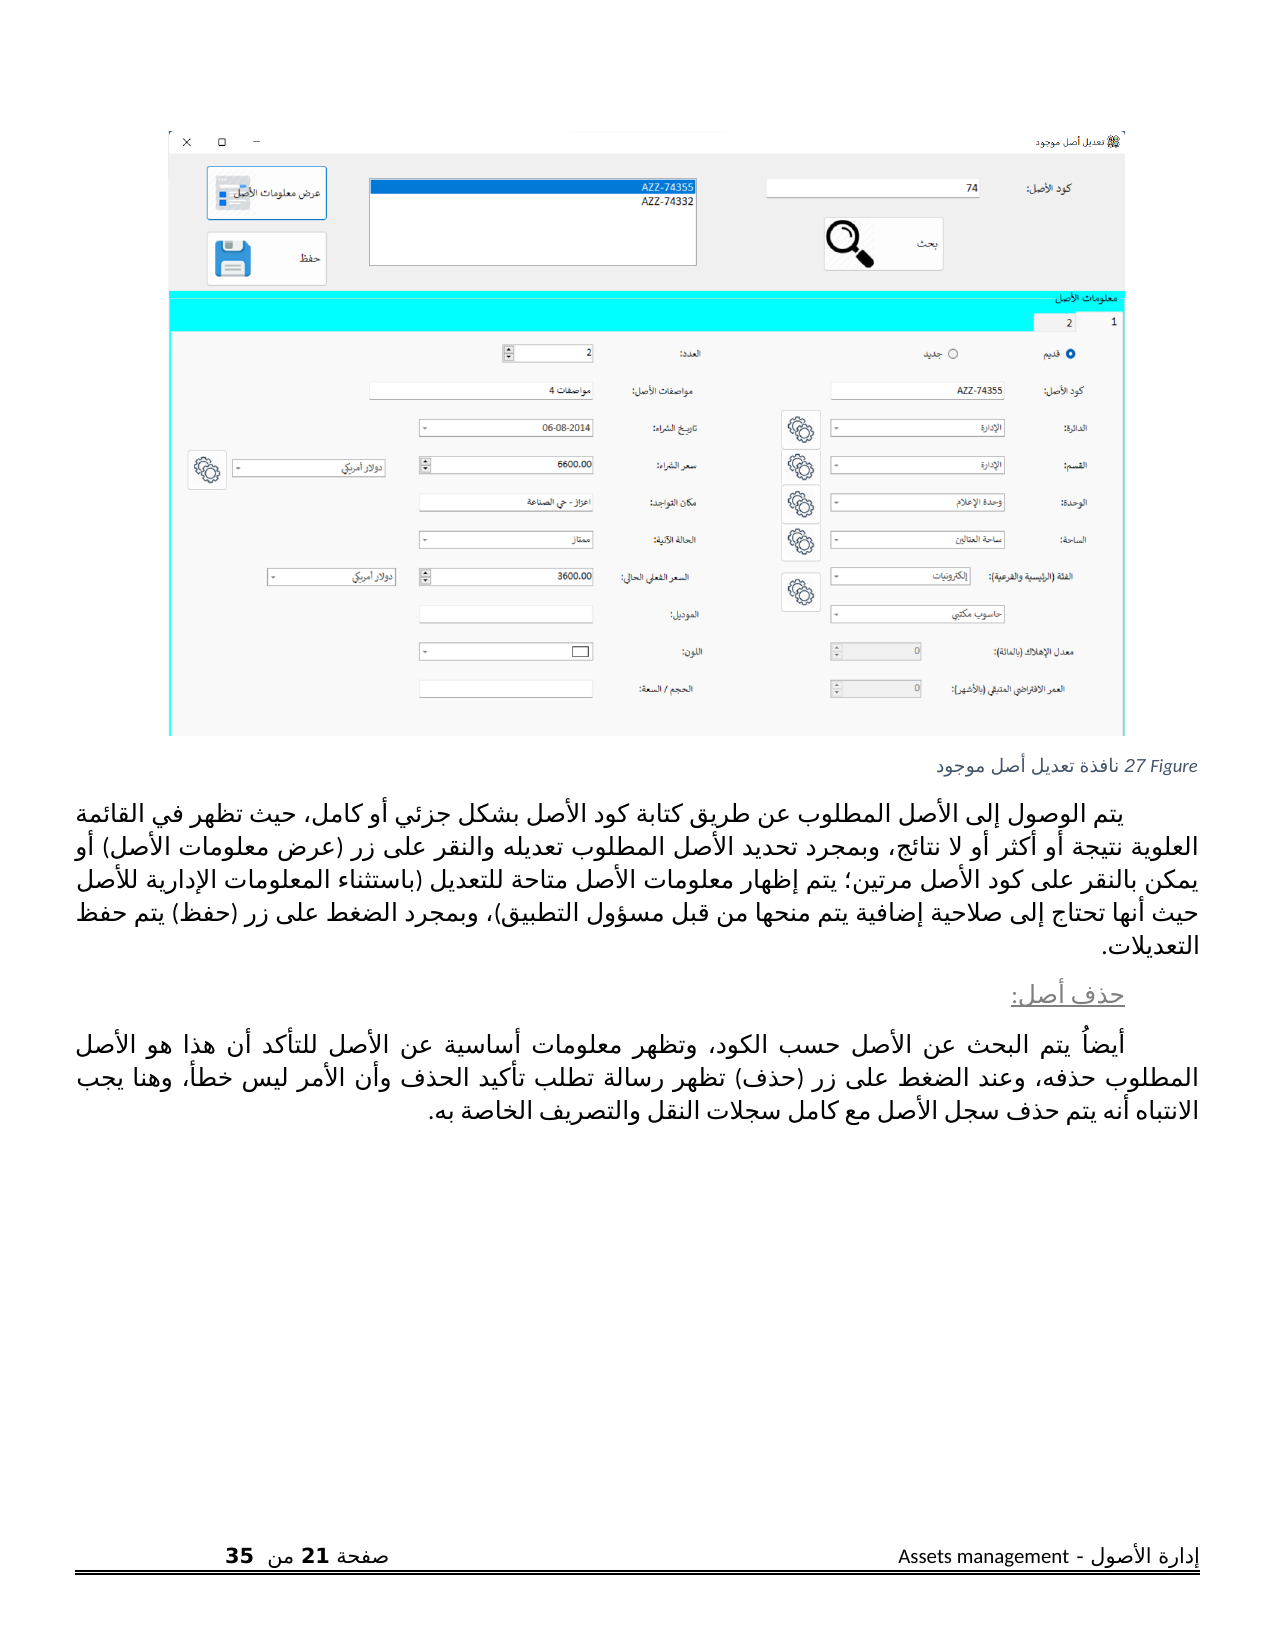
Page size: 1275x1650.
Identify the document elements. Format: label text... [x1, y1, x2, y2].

subtitle حذف أصل: [75, 979, 1200, 1010]
picture [168, 131, 1125, 736]
text Figure 27 نافذة تعديل أصل موجود [75, 754, 1200, 777]
text يتم الوصول إلى الأصل المطلوب عن طريق كتابة كود الأصل بشكل جزئي أو كامل، حيث تظهر في القائمة العلوية نتيجة أو أكثر أو لا نتائج، وبمجرد تحديد الأصل المطلوب تعديله والنقر على زر (عرض معلومات الأصل) أو يمكن بالنقر على كود الأصل مرتين؛ يتم إظهار معلومات الأصل متاحة للتعديل (باستثناء المعلومات الإدارية للأصل حيث أنها تحتاج إلى صلاحية إضافية يتم منحها من قبل مسؤول التطبيق)، وبمجرد الضغط على زر (حفظ) يتم حفظ التعديلات. [75, 798, 1200, 960]
text أيضاُ يتم البحث عن الأصل حسب الكود، وتظهر معلومات أساسية عن الأصل للتأكد أن هذا هو الأصل المطلوب حذفه، وعند الضغط على زر (حذف) تظهر رسالة تطلب تأكيد الحذف وأن الأمر ليس خطأ، وهنا يجب الانتباه أنه يتم حذف سجل الأصل مع كامل سجلات النقل والتصريف الخاصة به. [75, 1029, 1200, 1125]
